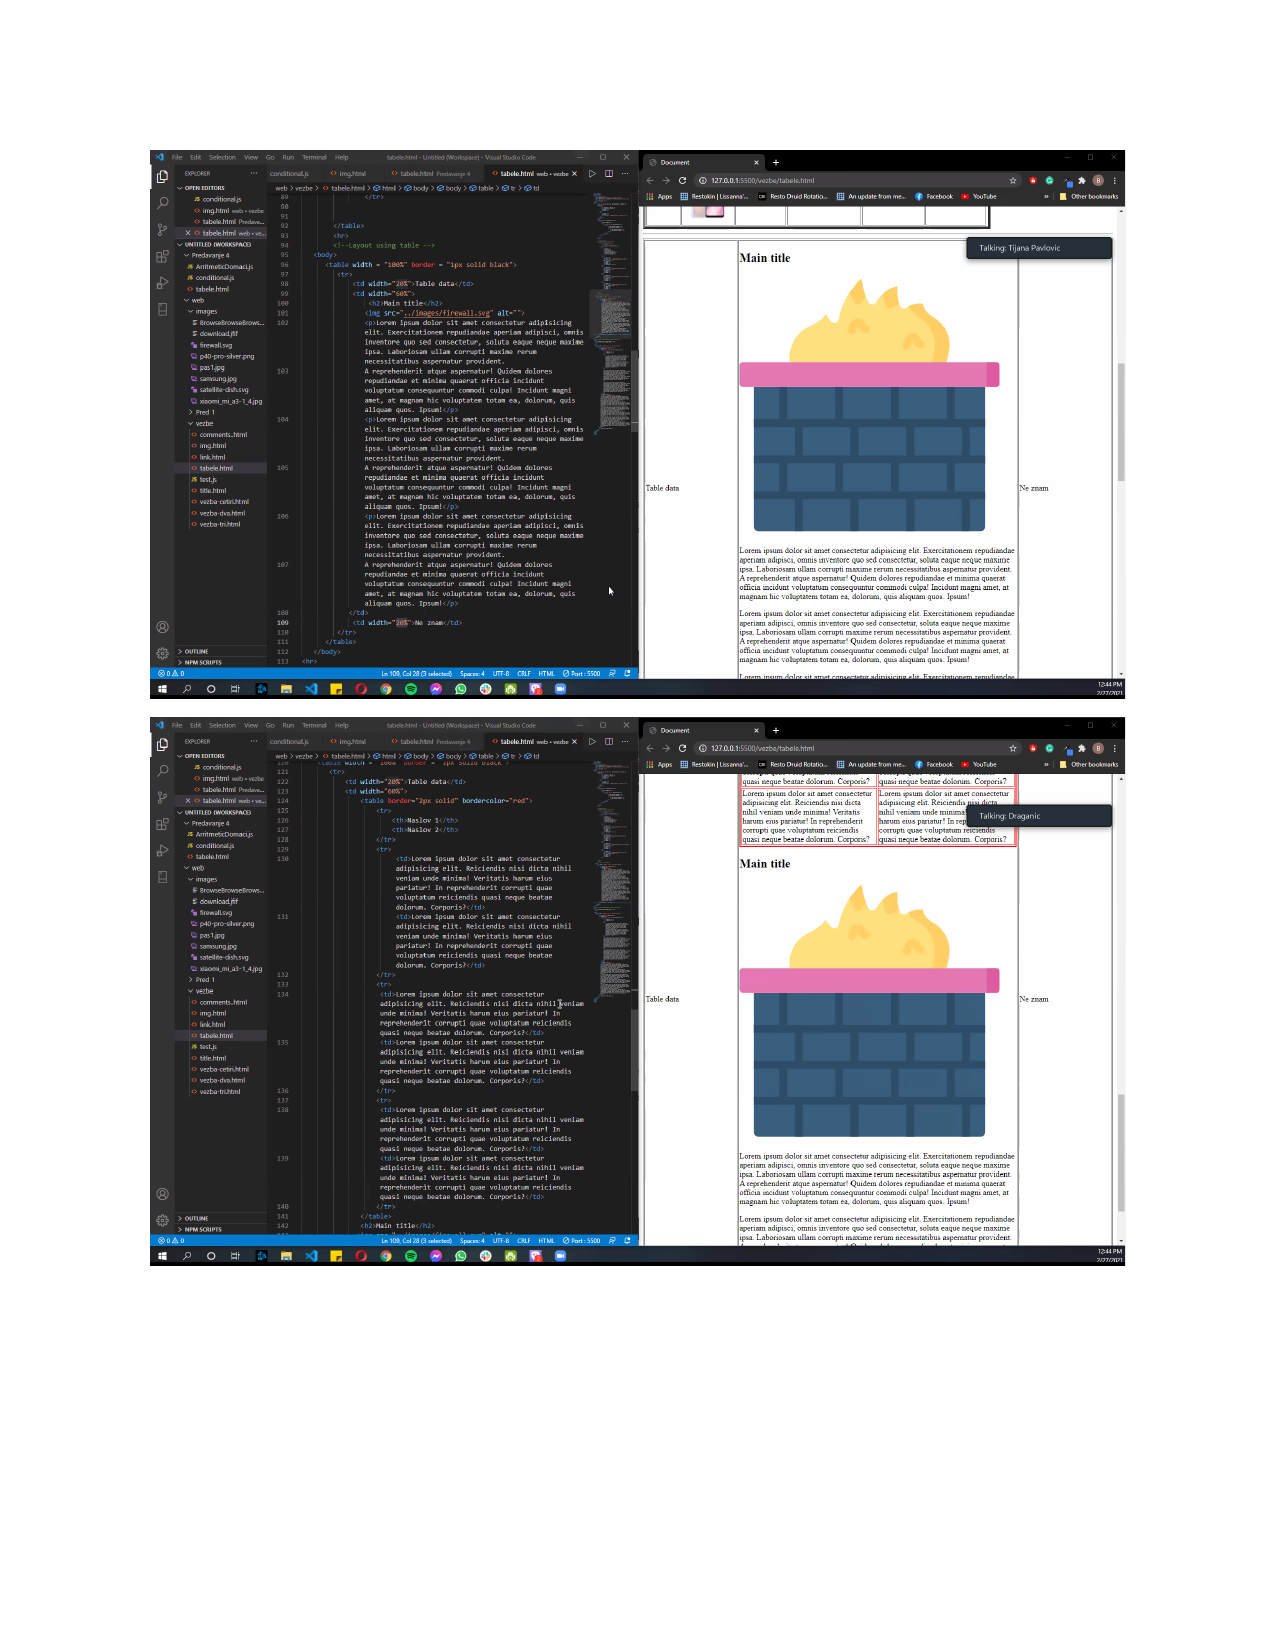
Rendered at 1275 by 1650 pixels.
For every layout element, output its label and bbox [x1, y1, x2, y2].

picture [150, 150, 1125, 699]
picture [150, 717, 1125, 1266]
